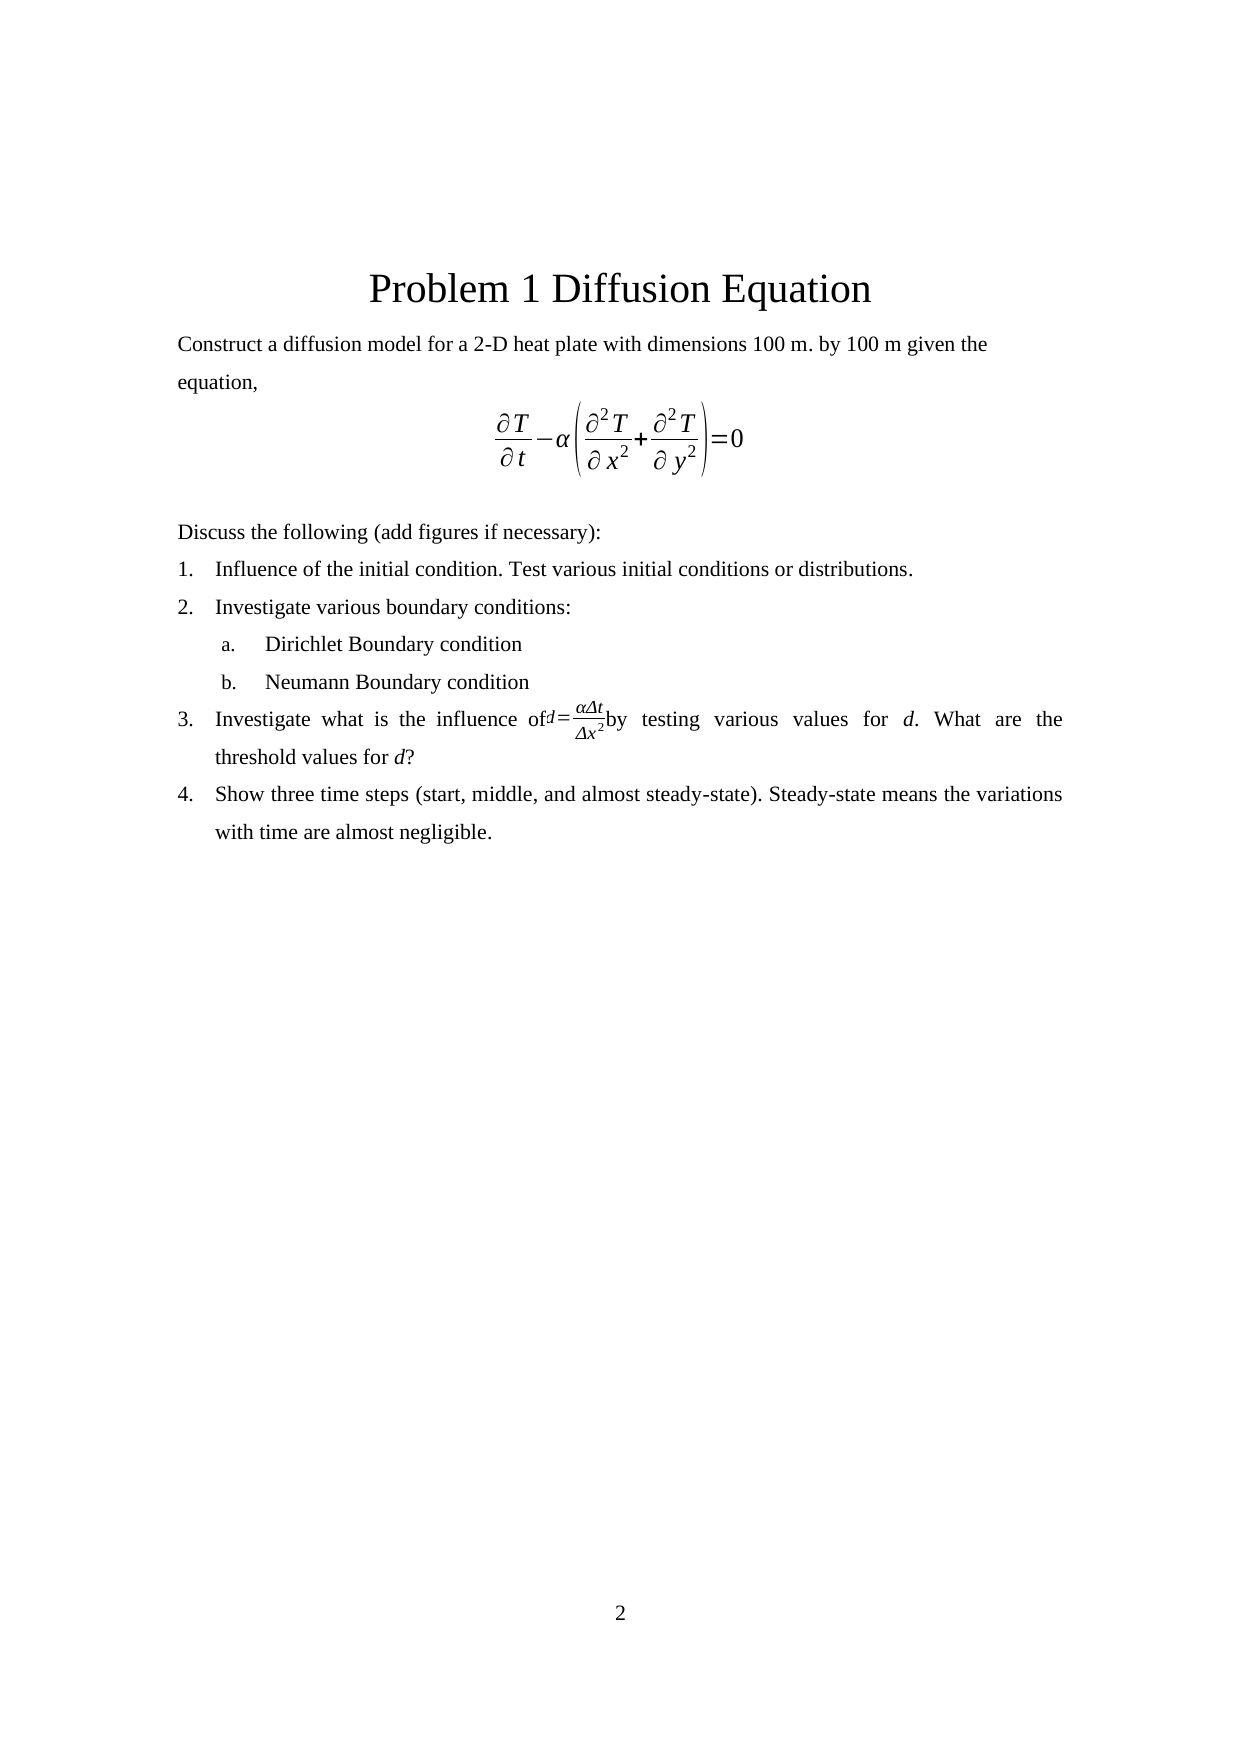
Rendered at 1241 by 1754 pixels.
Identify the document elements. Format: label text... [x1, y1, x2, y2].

text Construct a diffusion model for a 2-D heat plate with dimensions 100 m. by 100 m given the equation, [177, 325, 1063, 400]
subtitle Problem 1 Diffusion Equation [177, 250, 1063, 325]
list Investigate what is the influence of by testing various values for d. What are the threshold values for d? [177, 700, 1063, 775]
list Investigate various boundary conditions: [177, 588, 1063, 625]
list Neumann Boundary condition [221, 663, 1063, 700]
text Discuss the following (add figures if necessary): [177, 513, 1063, 550]
list Influence of the initial condition. Test various initial conditions or distributions. [177, 550, 1063, 588]
list Dirichlet Boundary condition [221, 625, 1063, 663]
list Show three time steps (start, middle, and almost steady-state). Steady-state means the variations with time are almost negligible. [177, 775, 1063, 850]
